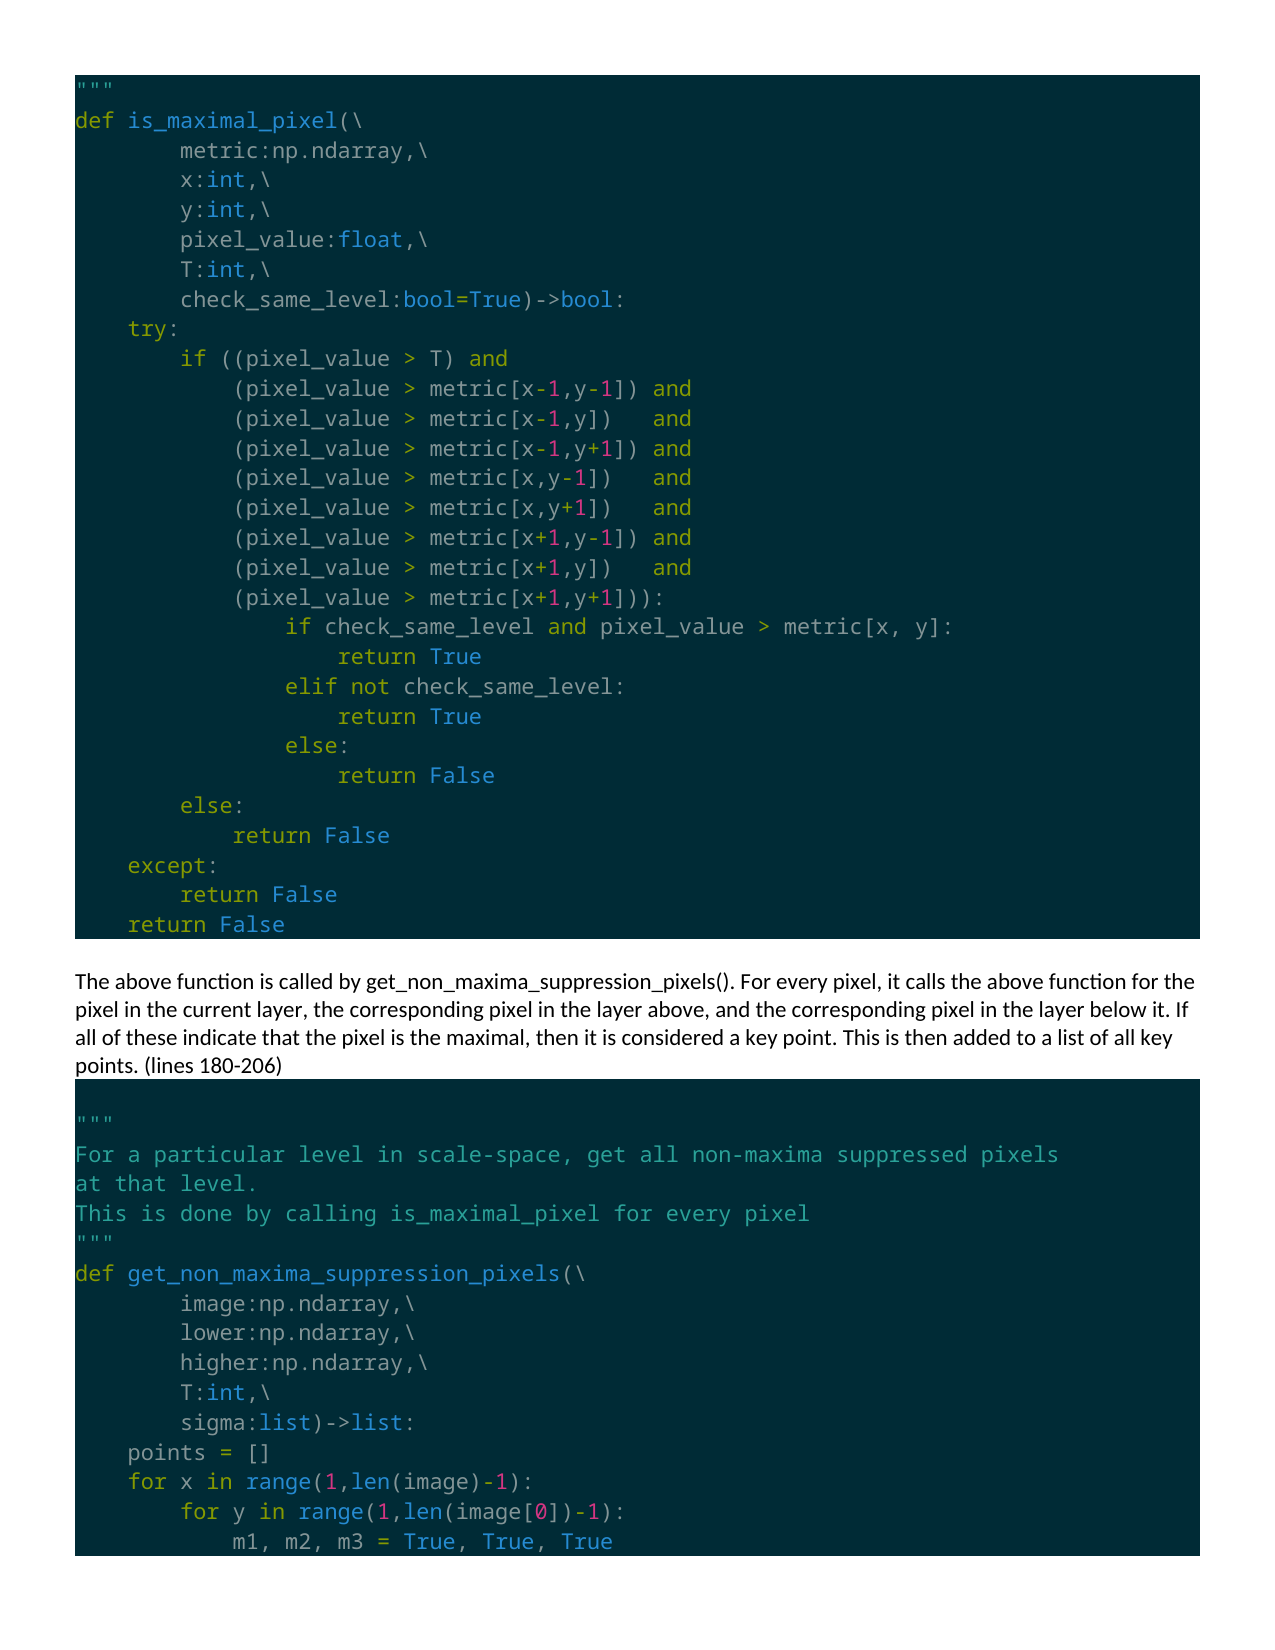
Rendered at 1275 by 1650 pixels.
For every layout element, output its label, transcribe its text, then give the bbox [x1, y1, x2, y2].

text elif not check_same_level: [75, 671, 1200, 701]
text (pixel_value > metric[x-1,y+1]) and [75, 432, 1200, 462]
text T:int,\ [75, 254, 1200, 283]
text higher:np.ndarray,\ [75, 1347, 1200, 1377]
text T:int,\ [75, 1377, 1200, 1407]
text def is_maximal_pixel(\ [75, 105, 1200, 134]
text (pixel_value > metric[x+1,y+1])): [75, 581, 1200, 611]
text (pixel_value > metric[x+1,y]) and [75, 552, 1200, 581]
text pixel_value:float,\ [75, 224, 1200, 254]
text y:int,\ [75, 194, 1200, 224]
text """ [75, 75, 1200, 105]
text For a particular level in scale-space, get all non-maxima suppressed pixels [75, 1139, 1200, 1168]
text sigma:list)->list: [75, 1407, 1200, 1437]
text for x in range(1,len(image)-1): [75, 1466, 1200, 1496]
text return False [75, 820, 1200, 849]
text """ [75, 1109, 1200, 1139]
text return True [75, 701, 1200, 730]
text else: [75, 730, 1200, 760]
text This is done by calling is_maximal_pixel for every pixel [75, 1198, 1200, 1228]
text (pixel_value > metric[x+1,y-1]) and [75, 522, 1200, 552]
text for y in range(1,len(image[0])-1): [75, 1496, 1200, 1526]
text metric:np.ndarray,\ [75, 134, 1200, 164]
text points = [] [75, 1437, 1200, 1466]
text image:np.ndarray,\ [75, 1288, 1200, 1317]
text The above function is called by get_non_maxima_suppression_pixels(). For every pixel, it calls the above function for the pixel in the current layer, the corresponding pixel in the layer above, and the corresponding pixel in the layer below it. If all of these indicate that the pixel is the maximal, then it is considered a key point. This is then added to a list of all key points. (lines 180-206) [75, 967, 1200, 1079]
text at that level. [75, 1168, 1200, 1198]
text (pixel_value > metric[x,y+1]) and [75, 492, 1200, 522]
text m1, m2, m3 = True, True, True [75, 1526, 1200, 1556]
text lower:np.ndarray,\ [75, 1317, 1200, 1347]
text """ [75, 1228, 1200, 1258]
text except: [75, 849, 1200, 879]
text (pixel_value > metric[x-1,y]) and [75, 403, 1200, 432]
text check_same_level:bool=True)->bool: [75, 283, 1200, 313]
text return False [75, 909, 1200, 939]
text return False [75, 760, 1200, 790]
text def get_non_maxima_suppression_pixels(\ [75, 1258, 1200, 1288]
text (pixel_value > metric[x,y-1]) and [75, 462, 1200, 492]
text (pixel_value > metric[x-1,y-1]) and [75, 373, 1200, 403]
text if ((pixel_value > T) and [75, 343, 1200, 373]
text return True [75, 641, 1200, 671]
text if check_same_level and pixel_value > metric[x, y]: [75, 611, 1200, 641]
text else: [75, 790, 1200, 820]
text x:int,\ [75, 164, 1200, 194]
text return False [75, 879, 1200, 909]
text try: [75, 313, 1200, 343]
